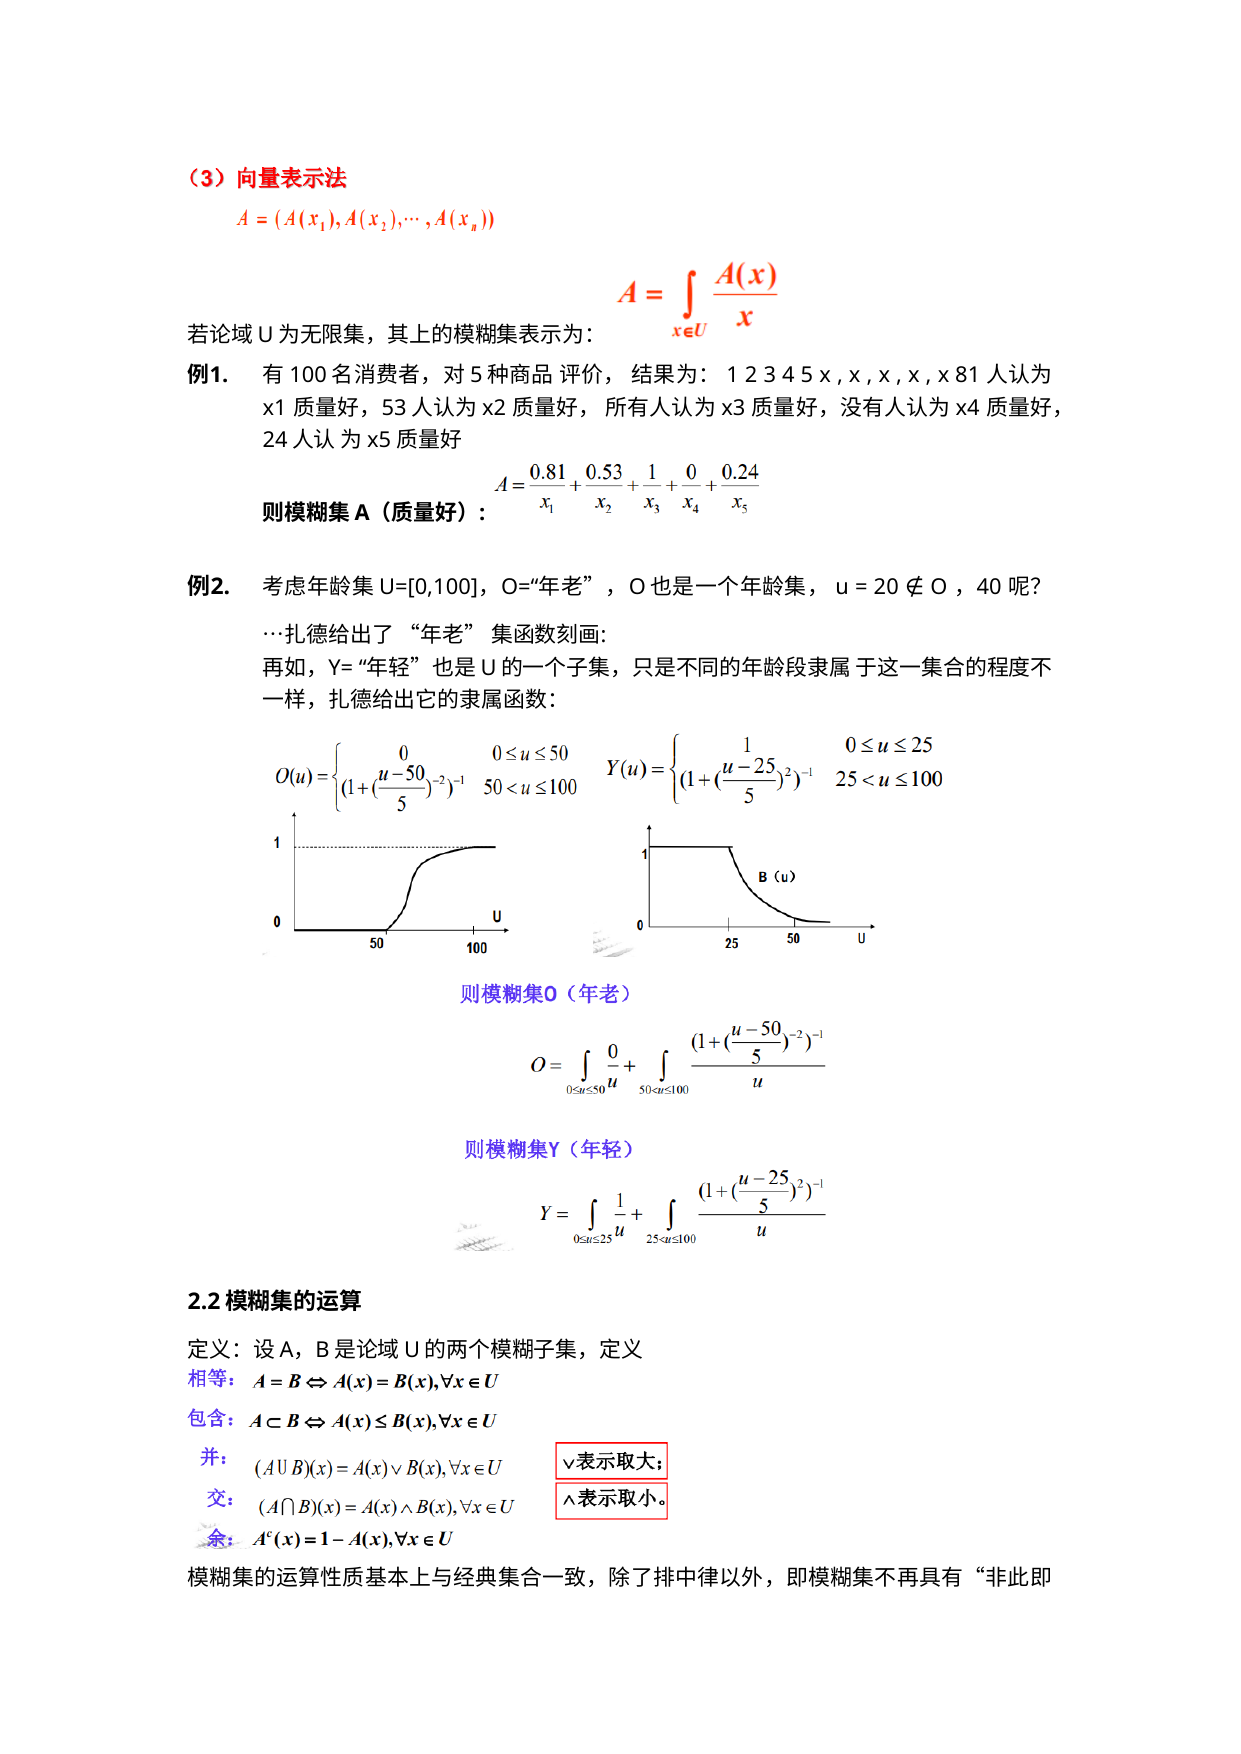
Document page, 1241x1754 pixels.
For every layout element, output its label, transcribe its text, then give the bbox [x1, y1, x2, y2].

picture [606, 259, 781, 342]
list 则模糊集A（质量好）: [262, 454, 1053, 552]
picture [490, 454, 773, 521]
list 考虑年龄集U=[0,100]，O=“年老”，O也是一个年龄集， u = 20 ∉ O ，40 呢？…扎德给出了 “年老” 集函数刻画: [187, 552, 1053, 649]
picture [187, 1364, 673, 1549]
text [187, 1559, 1053, 1592]
picture [187, 162, 520, 235]
text 定义：设A，B是论域U的两个模糊子集，定义 [187, 1332, 1053, 1364]
text 2.2模糊集的运算 [187, 1267, 1053, 1332]
picture [262, 714, 951, 957]
picture [452, 974, 863, 1251]
text 若论域U为无限集，其上的模糊集表示为： [187, 259, 1053, 357]
list 再如，Y= “年轻”也是U的一个子集，只是不同的年龄段隶属 于这一集合的程度不一样，扎德给出它的隶属函数： [262, 649, 1053, 714]
list 有100名消费者，对5种商品 评价， 结果为： 1 2 3 4 5 x , x , x , x , x 81人认为x1 质量好，53人认为x2 质量好， 所有人认为x3 质量好，没有人认为x4 质量好，24人认 为x5 质量好 [187, 357, 1053, 454]
